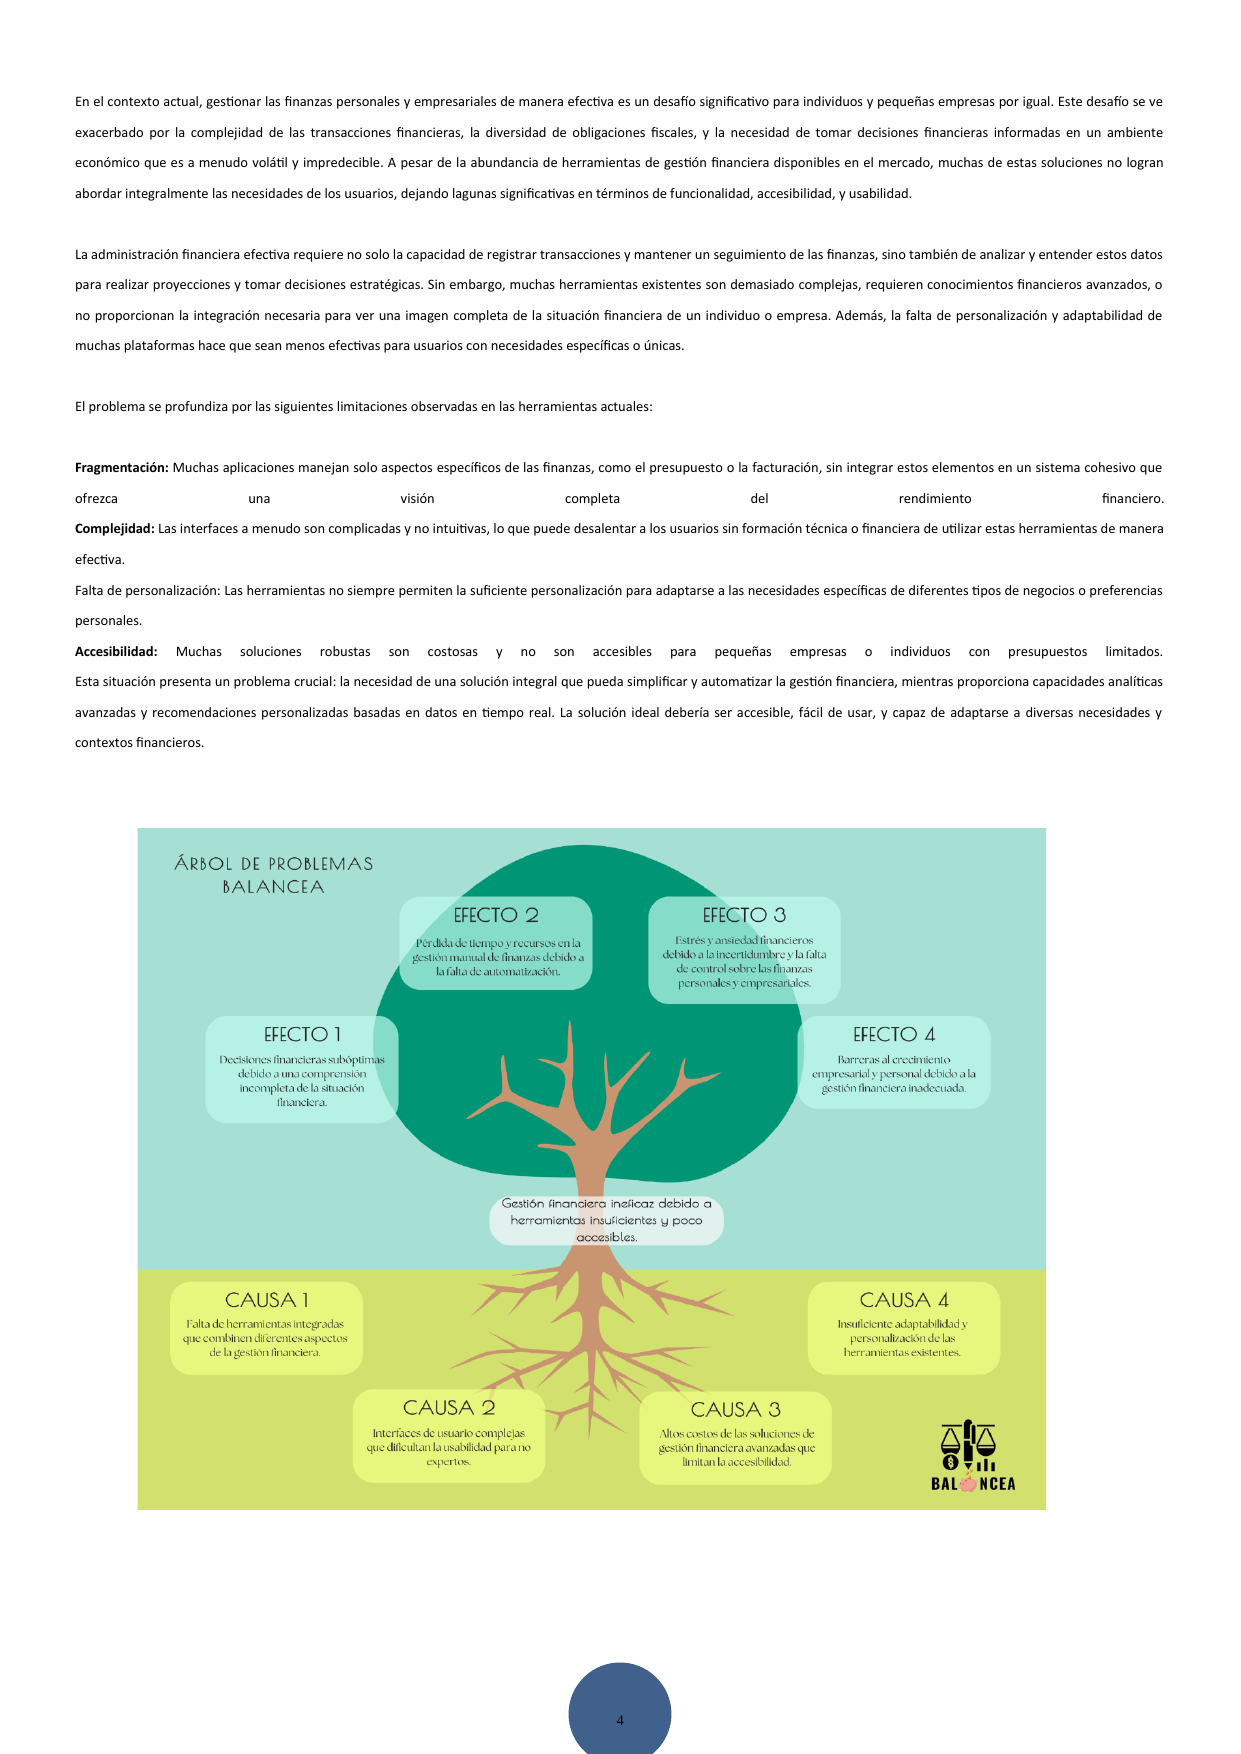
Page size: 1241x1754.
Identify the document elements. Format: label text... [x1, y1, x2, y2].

text En el contexto actual, gestionar las finanzas personales y empresariales de manera efectiva es un desafío significativo para individuos y pequeñas empresas por igual. Este desafío se ve exacerbado por la complejidad de las transacciones financieras, la diversidad de obligaciones fiscales, y la necesidad de tomar decisiones financieras informadas en un ambiente económico que es a menudo volátil y impredecible. A pesar de la abundancia de herramientas de gestión financiera disponibles en el mercado, muchas de estas soluciones no logran abordar integralmente las necesidades de los usuarios, dejando lagunas significativas en términos de funcionalidad, accesibilidad, y usabilidad. [75, 80, 1165, 202]
text Accesibilidad: Muchas soluciones robustas son costosas y no son accesibles para pequeñas empresas o individuos con presupuestos limitados. [75, 629, 1165, 660]
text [75, 852, 1165, 1657]
text Falta de personalización: Las herramientas no siempre permiten la suficiente personalización para adaptarse a las necesidades específicas de diferentes tipos de negocios o preferencias personales. [75, 568, 1165, 629]
picture [137, 828, 1047, 1510]
text Complejidad: Las interfaces a menudo son complicadas y no intuitivas, lo que puede desalentar a los usuarios sin formación técnica o financiera de utilizar estas herramientas de manera efectiva. [75, 507, 1165, 568]
text Fragmentación: Muchas aplicaciones manejan solo aspectos específicos de las finanzas, como el presupuesto o la facturación, sin integrar estos elementos en un sistema cohesivo que ofrezca una visión completa del rendimiento financiero. [75, 446, 1165, 507]
text Esta situación presenta un problema crucial: la necesidad de una solución integral que pueda simplificar y automatizar la gestión financiera, mientras proporciona capacidades analíticas avanzadas y recomendaciones personalizadas basadas en datos en tiempo real. La solución ideal debería ser accesible, fácil de usar, y capaz de adaptarse a diversas necesidades y contextos financieros. [75, 660, 1165, 751]
text La administración financiera efectiva requiere no solo la capacidad de registrar transacciones y mantener un seguimiento de las finanzas, sino también de analizar y entender estos datos para realizar proyecciones y tomar decisiones estratégicas. Sin embargo, muchas herramientas existentes son demasiado complejas, requieren conocimientos financieros avanzados, o no proporcionan la integración necesaria para ver una imagen completa de la situación financiera de un individuo o empresa. Además, la falta de personalización y adaptabilidad de muchas plataformas hace que sean menos efectivas para usuarios con necesidades específicas o únicas. [75, 232, 1165, 354]
text El problema se profundiza por las siguientes limitaciones observadas en las herramientas actuales: [75, 385, 1165, 415]
